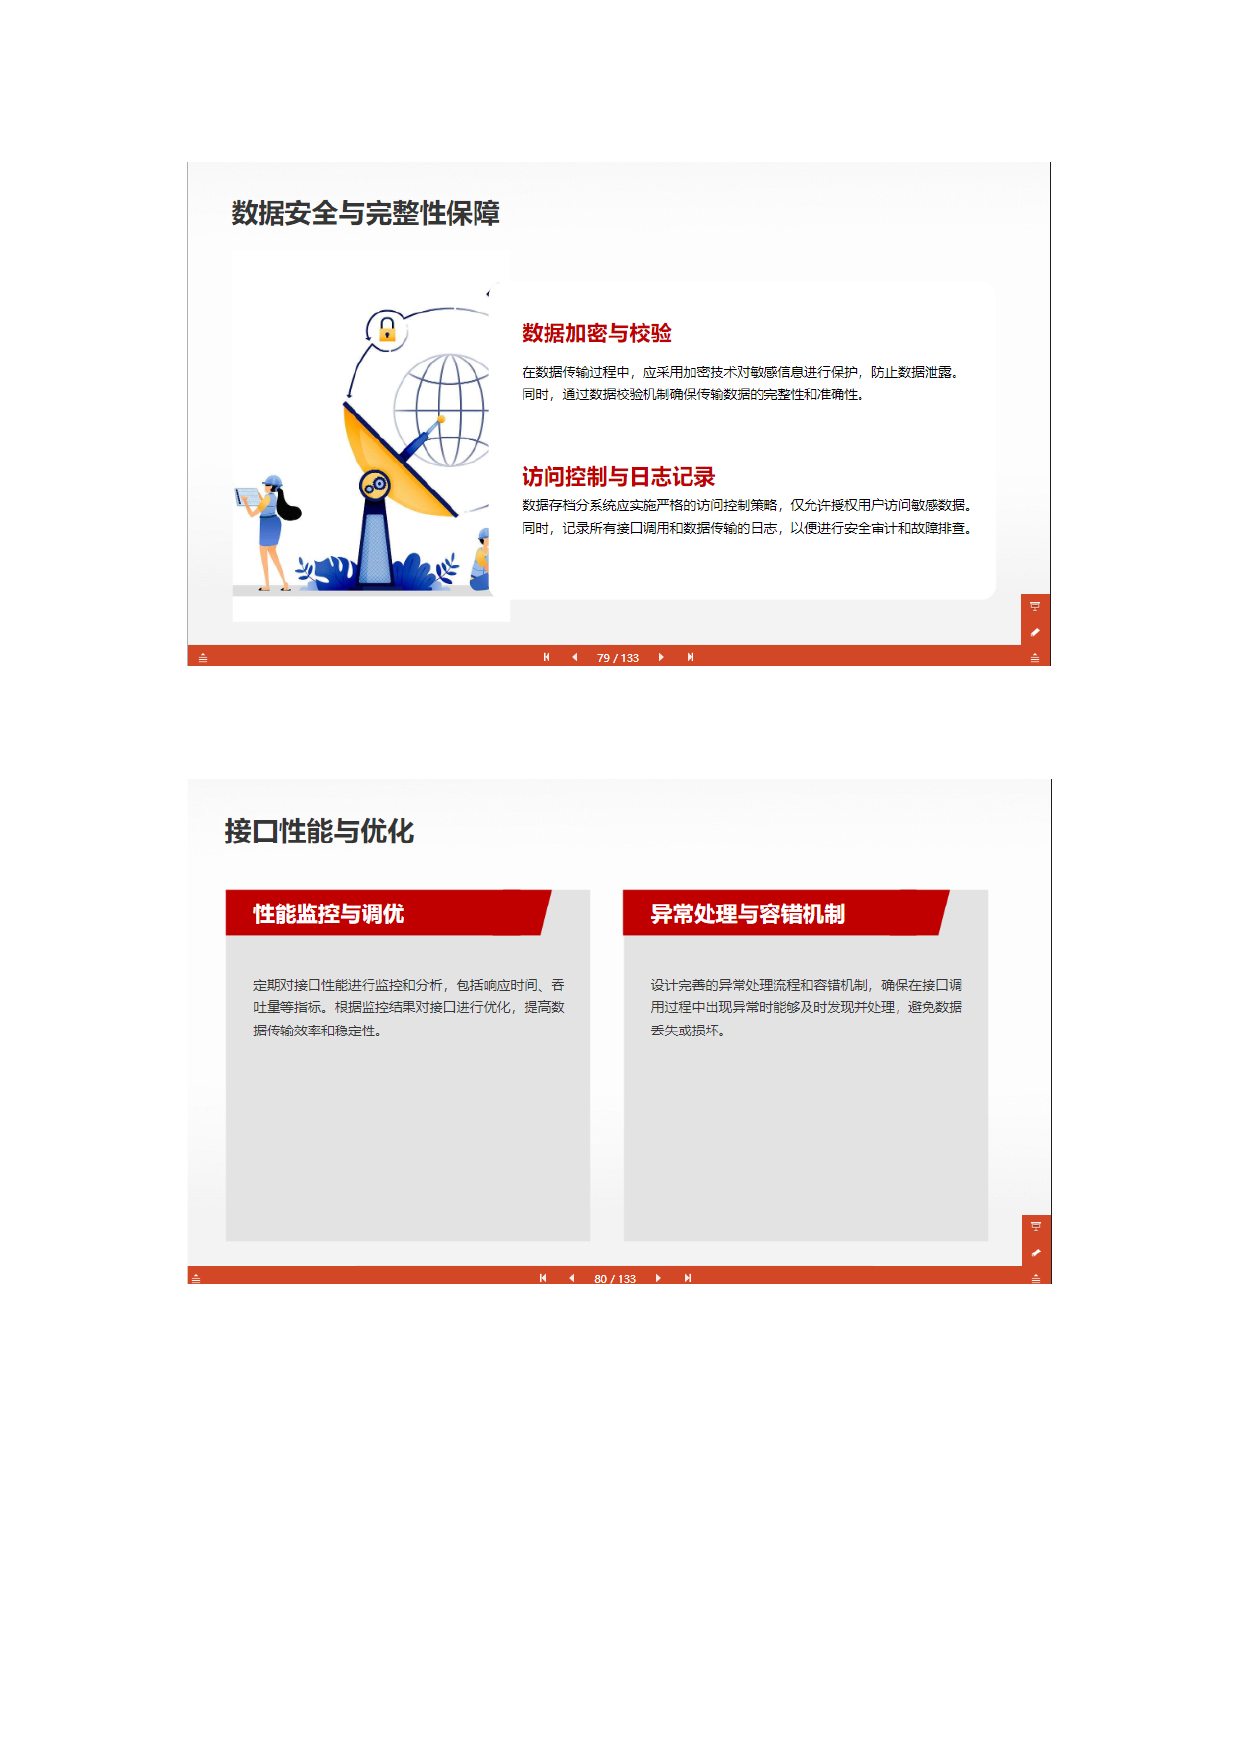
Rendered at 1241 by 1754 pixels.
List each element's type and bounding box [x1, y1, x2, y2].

picture [187, 779, 1053, 1284]
picture [187, 162, 1052, 666]
